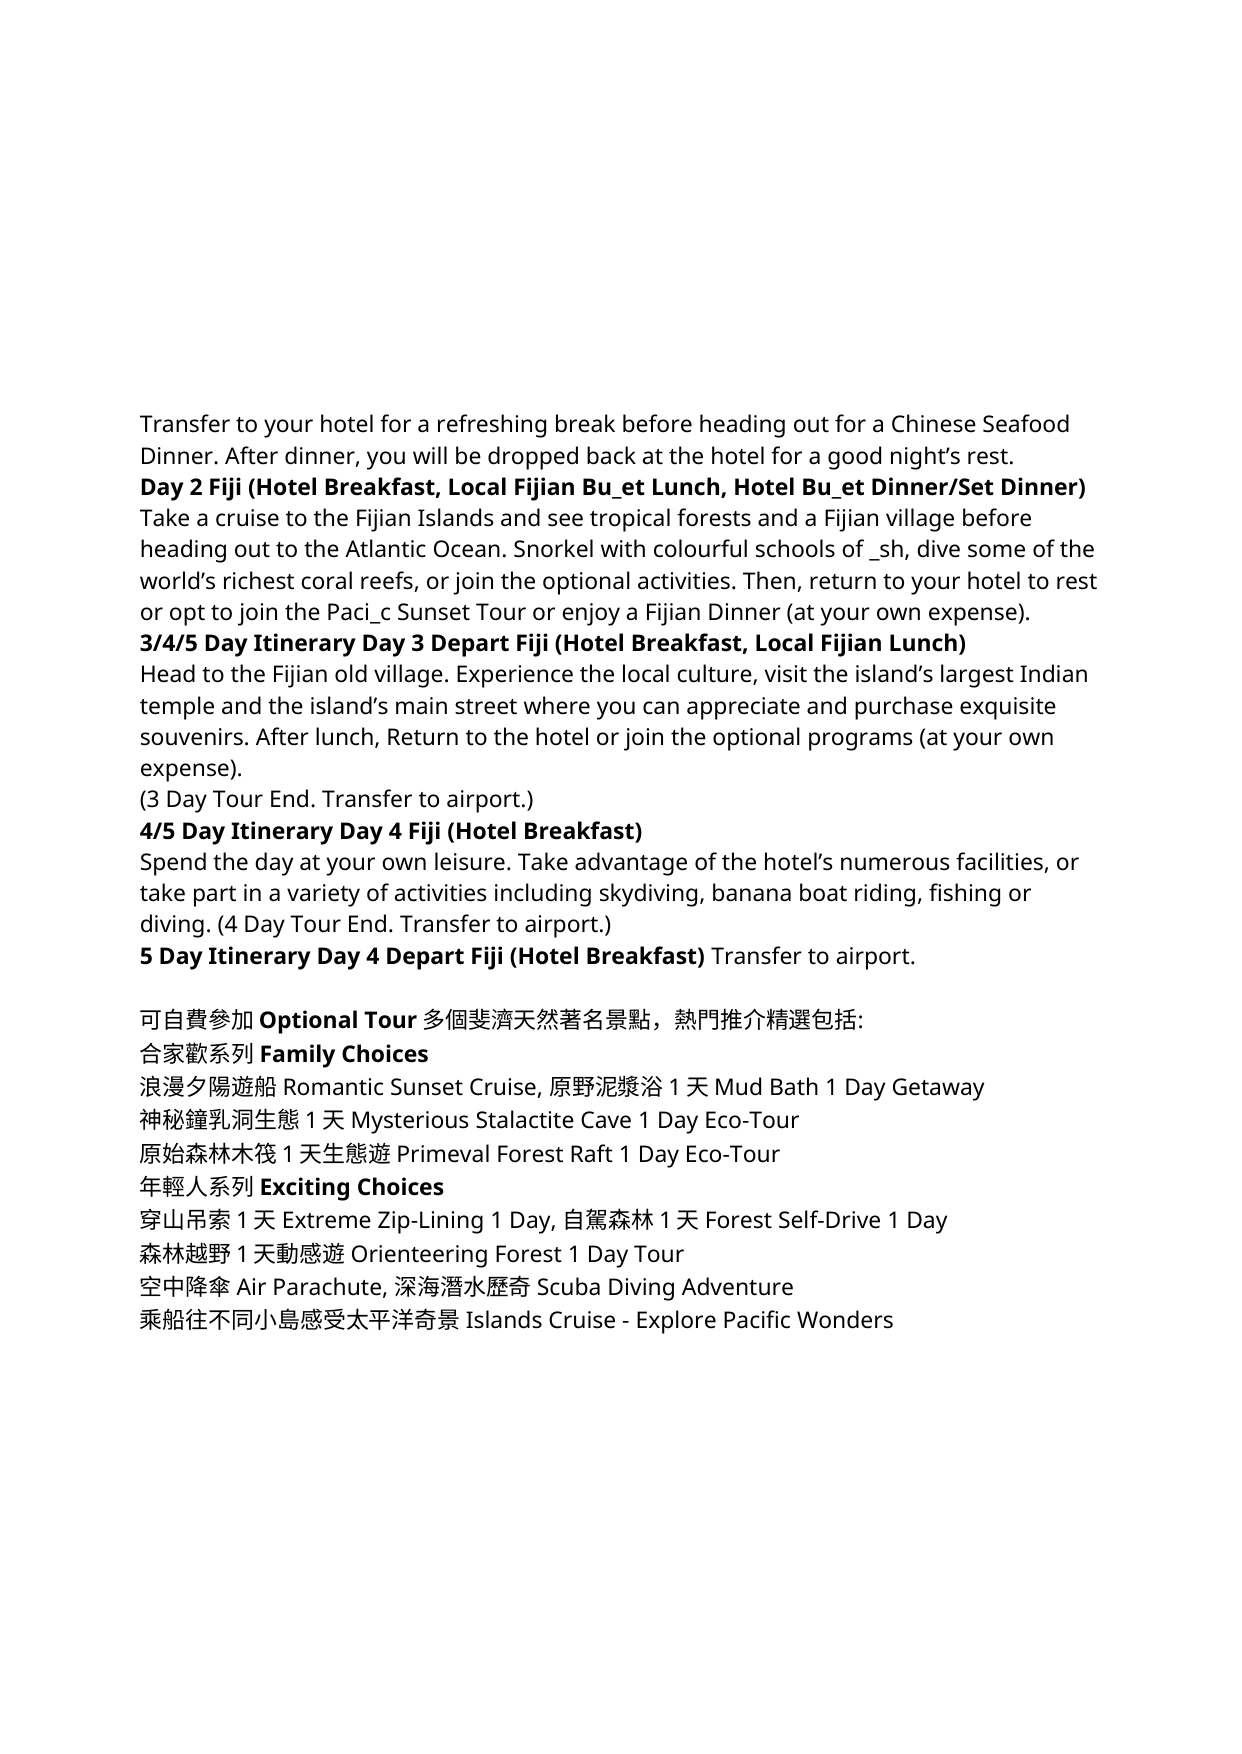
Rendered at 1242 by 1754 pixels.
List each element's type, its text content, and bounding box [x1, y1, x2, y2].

text (3 Day Tour End. Transfer to airport.) [139, 783, 1104, 814]
text 年輕人系列 Exciting Choices [139, 1169, 1104, 1202]
text 合家歡系列 Family Choices [139, 1035, 1104, 1069]
text 原始森林木筏1天生態遊 Primeval Forest Raft 1 Day Eco-Tour [139, 1135, 1104, 1169]
text 穿山吊索1天 Extreme Zip-Lining 1 Day, 自駕森林1天 Forest Self-Drive 1 Day [139, 1202, 1104, 1235]
text 可自費參加Optional Tour多個斐濟天然著名景點，熱門推介精選包括: [139, 1002, 1104, 1035]
text Take a cruise to the Fijian Islands and see tropical forests and a Fijian village before heading out to the Atlantic Ocean. Snorkel with colourful schools of _sh, dive some of the world’s richest coral reefs, or join the optional activities. Then, return to your hotel to rest or opt to join the Paci_c Sunset Tour or enjoy a Fijian Dinner (at your own expense). [139, 502, 1104, 627]
text Day 2 Fiji (Hotel Breakfast, Local Fijian Bu_et Lunch, Hotel Bu_et Dinner/Set Dinner) [139, 471, 1104, 502]
text Spend the day at your own leisure. Take advantage of the hotel’s numerous facilities, or take part in a variety of activities including skydiving, banana boat riding, fishing or diving. (4 Day Tour End. Transfer to airport.) [139, 846, 1104, 939]
text 5 Day Itinerary Day 4 Depart Fiji (Hotel Breakfast) Transfer to airport. [139, 939, 1104, 971]
text 森林越野1天動感遊 Orienteering Forest 1 Day Tour [139, 1235, 1104, 1269]
text 浪漫夕陽遊船 Romantic Sunset Cruise, 原野泥漿浴1天 Mud Bath 1 Day Getaway [139, 1069, 1104, 1102]
text 空中降傘 Air Parachute, 深海潛水歷奇 Scuba Diving Adventure [139, 1269, 1104, 1302]
text Head to the Fijian old village. Experience the local culture, visit the island’s largest Indian temple and the island’s main street where you can appreciate and purchase exquisite souvenirs. After lunch, Return to the hotel or join the optional programs (at your own expense). [139, 658, 1104, 783]
text 4/5 Day Itinerary Day 4 Fiji (Hotel Breakfast) [139, 814, 1104, 846]
text 神秘鐘乳洞生態1天 Mysterious Stalactite Cave 1 Day Eco-Tour [139, 1102, 1104, 1135]
text Transfer to your hotel for a refreshing break before heading out for a Chinese Seafood Dinner. After dinner, you will be dropped back at the hotel for a good night’s rest. [139, 408, 1104, 471]
text 3/4/5 Day Itinerary Day 3 Depart Fiji (Hotel Breakfast, Local Fijian Lunch) [139, 627, 1104, 658]
text 乘船往不同小島感受太平洋奇景 Islands Cruise - Explore Pacific Wonders [139, 1302, 1104, 1335]
